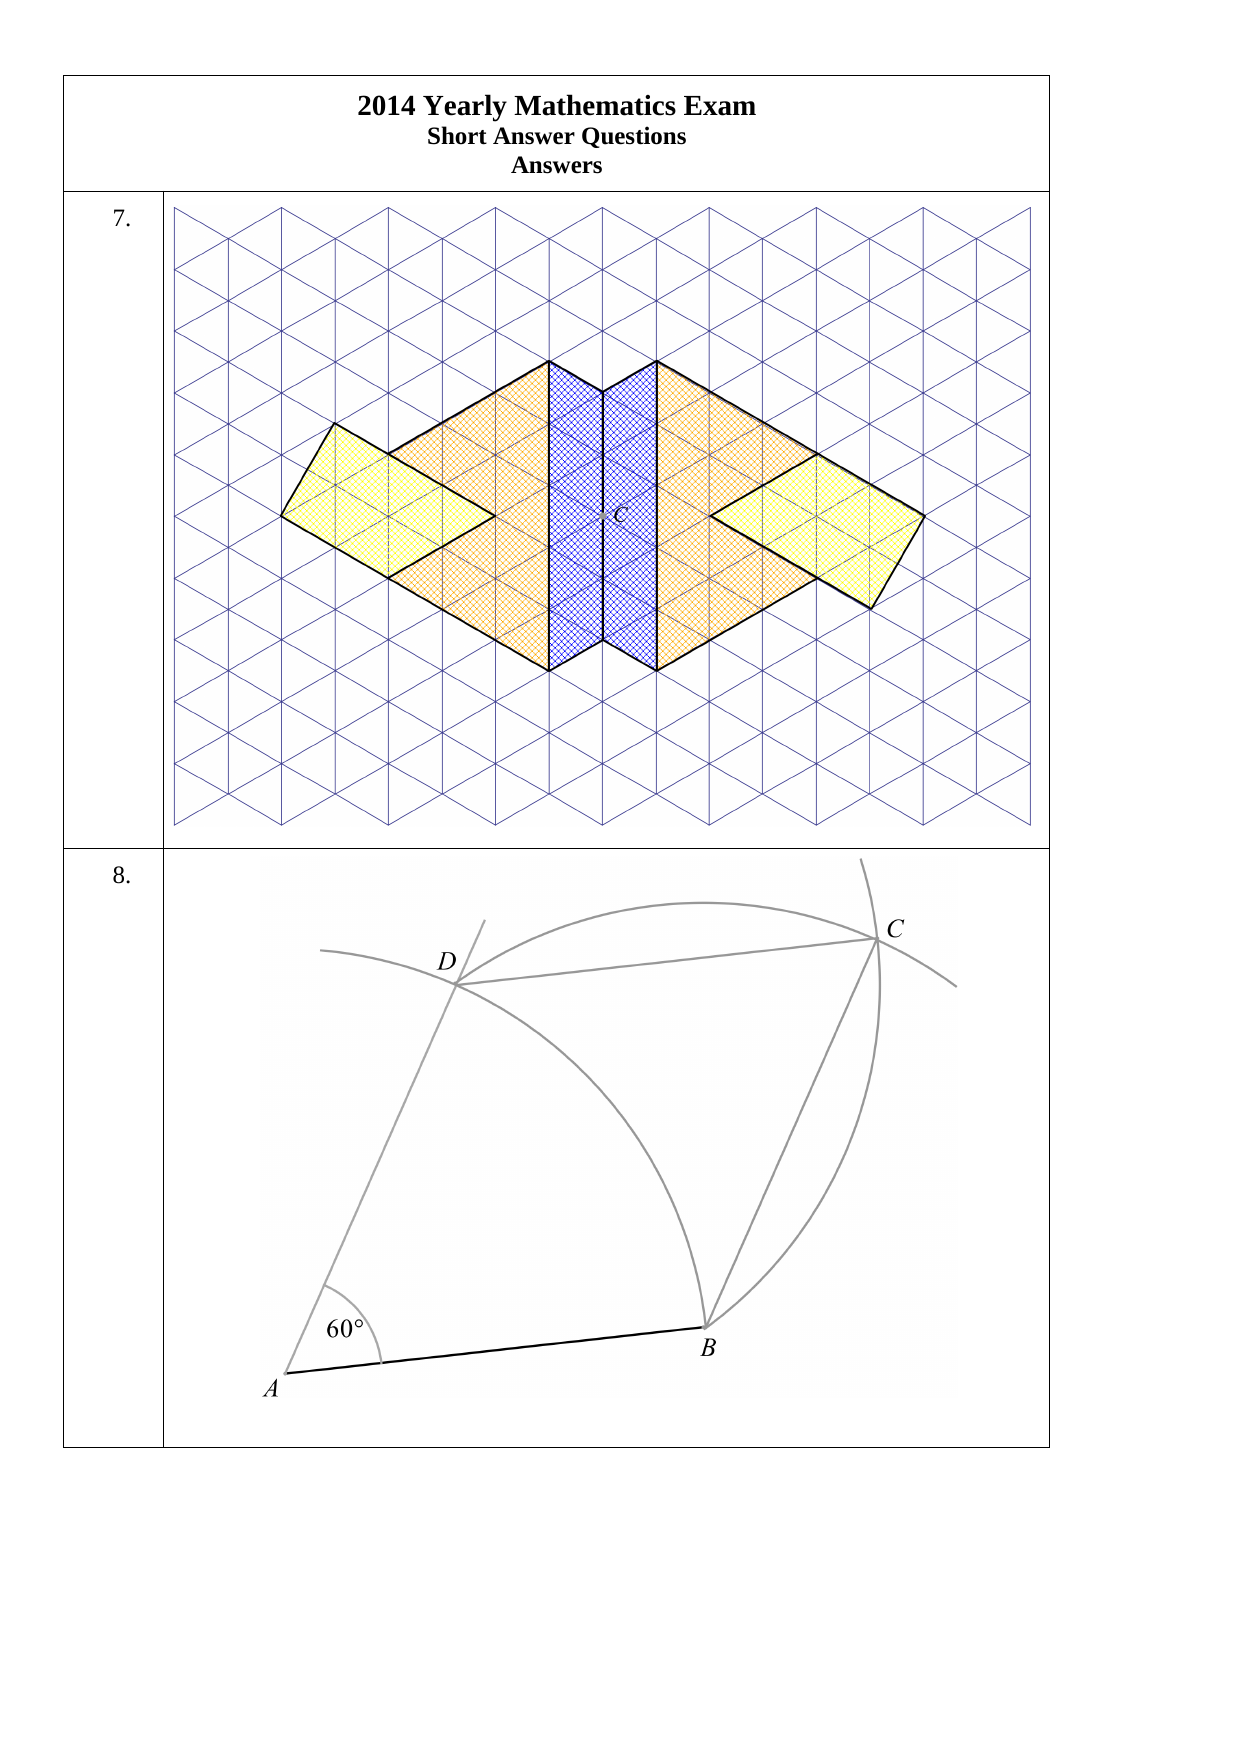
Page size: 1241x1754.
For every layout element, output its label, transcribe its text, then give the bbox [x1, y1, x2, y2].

table_cell [64, 849, 163, 1447]
table_cell [164, 192, 1049, 848]
picture [260, 856, 959, 1398]
picture [172, 205, 1031, 827]
table_cell [64, 192, 163, 848]
table_header 2014 Yearly Mathematics Exam Short Answer Questions Answers [64, 76, 1049, 191]
table_cell [164, 849, 1049, 1447]
